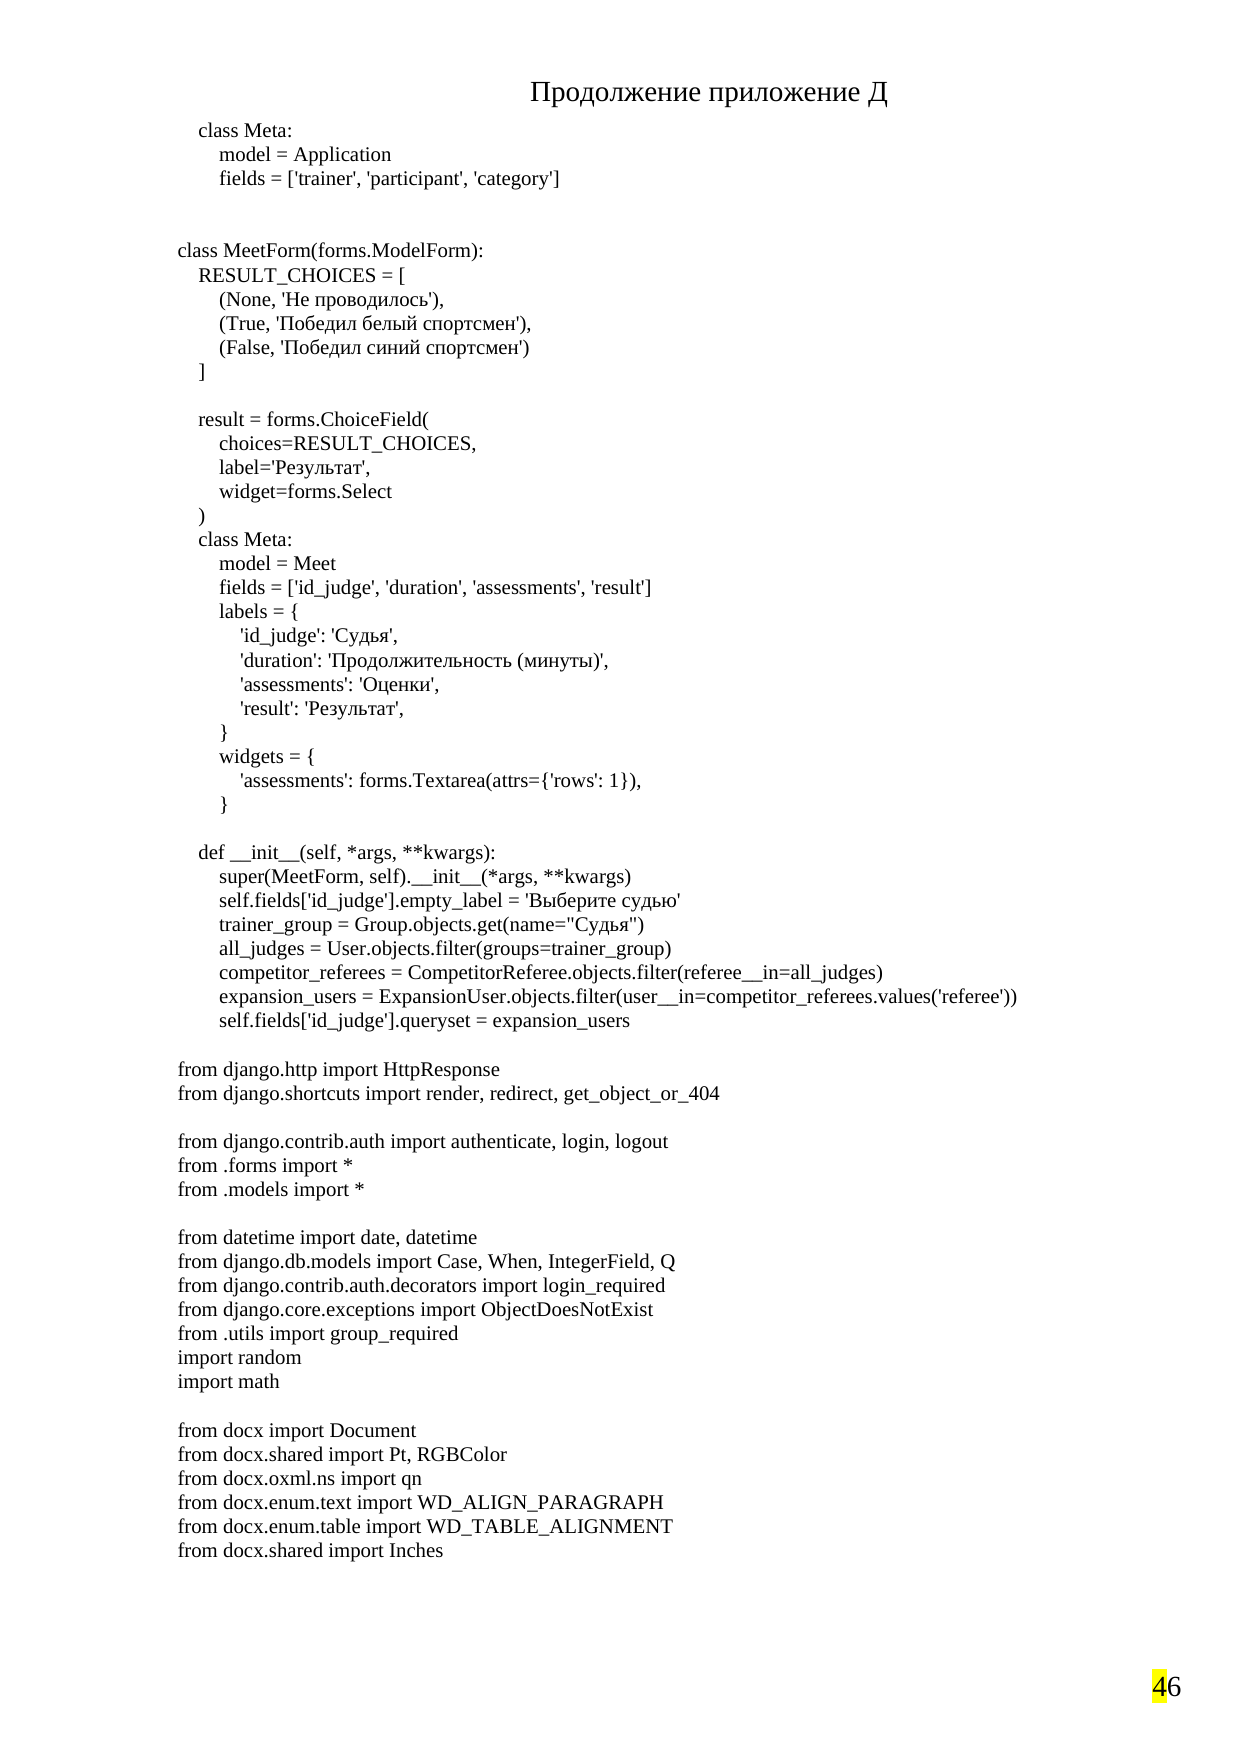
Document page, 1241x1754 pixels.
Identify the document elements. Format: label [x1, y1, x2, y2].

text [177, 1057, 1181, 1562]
text [177, 118, 1181, 1032]
